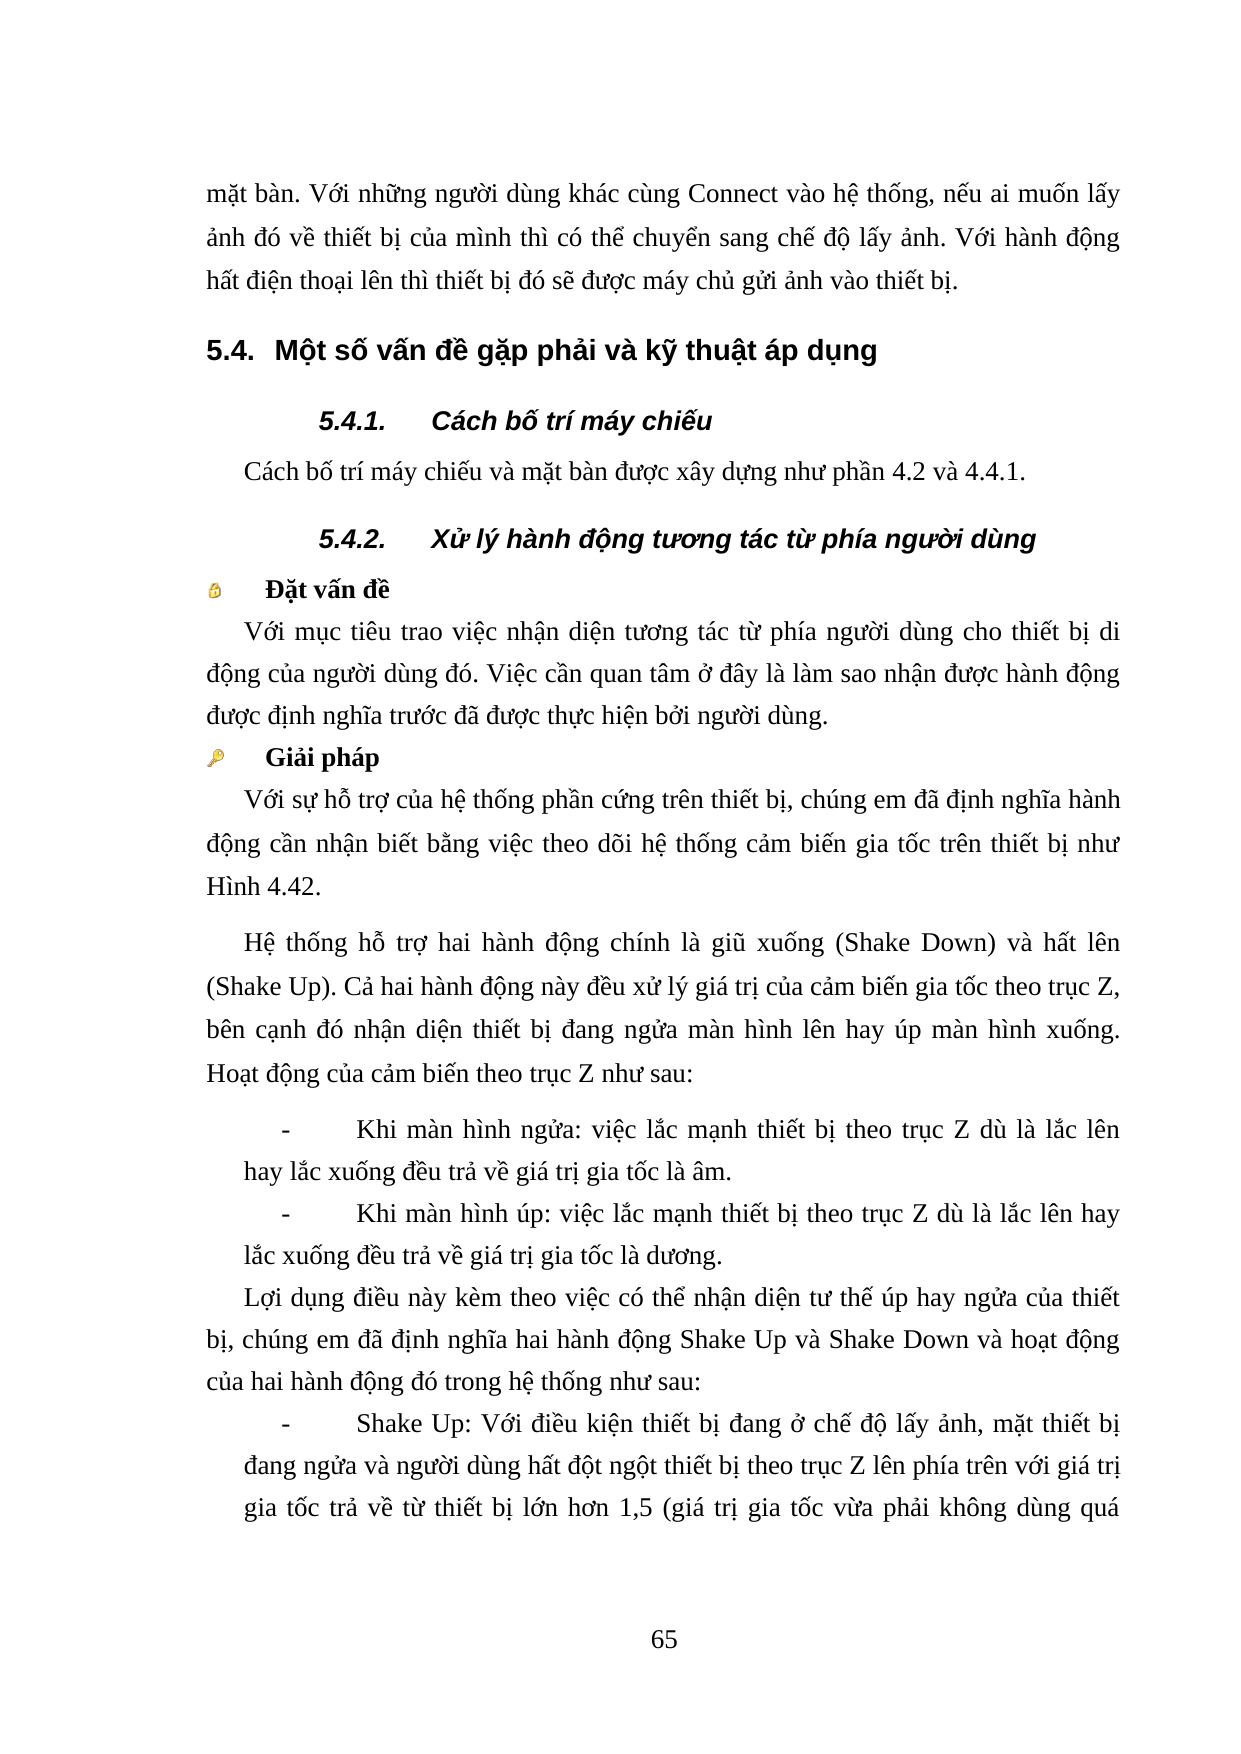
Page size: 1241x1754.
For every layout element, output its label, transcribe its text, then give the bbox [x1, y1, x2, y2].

subtitle Xử lý hành động tương tác từ phía người dùng [281, 523, 1122, 554]
text Hệ thống hỗ trợ hai hành động chính là giũ xuống (Shake Down) và hất lên (Shake Up). Cả hai hành động này đều xử lý giá trị của cảm biến gia tốc theo trục Z, bên cạnh đó nhận diện thiết bị đang ngửa màn hình lên hay úp màn hình xuống. Hoạt động của cảm biến theo trục Z như sau: [206, 926, 1122, 1088]
text Cách bố trí máy chiếu và mặt bàn được xây dựng như phần 4.2 và 4.4.1. [206, 455, 1122, 486]
text Khi màn hình ngửa: việc lắc mạnh thiết bị theo trục Z dù là lắc lên hay lắc xuống đều trả về giá trị gia tốc là âm. [244, 1113, 1122, 1186]
picture [207, 581, 222, 599]
text Khi màn hình úp: việc lắc mạnh thiết bị theo trục Z dù là lắc lên hay lắc xuống đều trả về giá trị gia tốc là dương. [244, 1197, 1122, 1270]
text Giải pháp [206, 741, 1122, 772]
text Đặt vấn đề [206, 573, 1122, 604]
subtitle Cách bố trí máy chiếu [281, 405, 1122, 436]
picture [207, 749, 224, 767]
list Với mục tiêu trao việc nhận diện tương tác từ phía người dùng cho thiết bị di động của người dùng đó. Việc cần quan tâm ở đây là làm sao nhận được hành động được định nghĩa trước đã được thực hiện bởi người dùng. [206, 615, 1122, 730]
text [206, 177, 1122, 295]
list Lợi dụng điều này kèm theo việc có thể nhận diện tư thế úp hay ngửa của thiết bị, chúng em đã định nghĩa hai hành động Shake Up và Shake Down và hoạt động của hai hành động đó trong hệ thống như sau: [206, 1281, 1122, 1396]
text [244, 1407, 1122, 1522]
subtitle Một số vấn đề gặp phải và kỹ thuật áp dụng [206, 333, 1122, 366]
